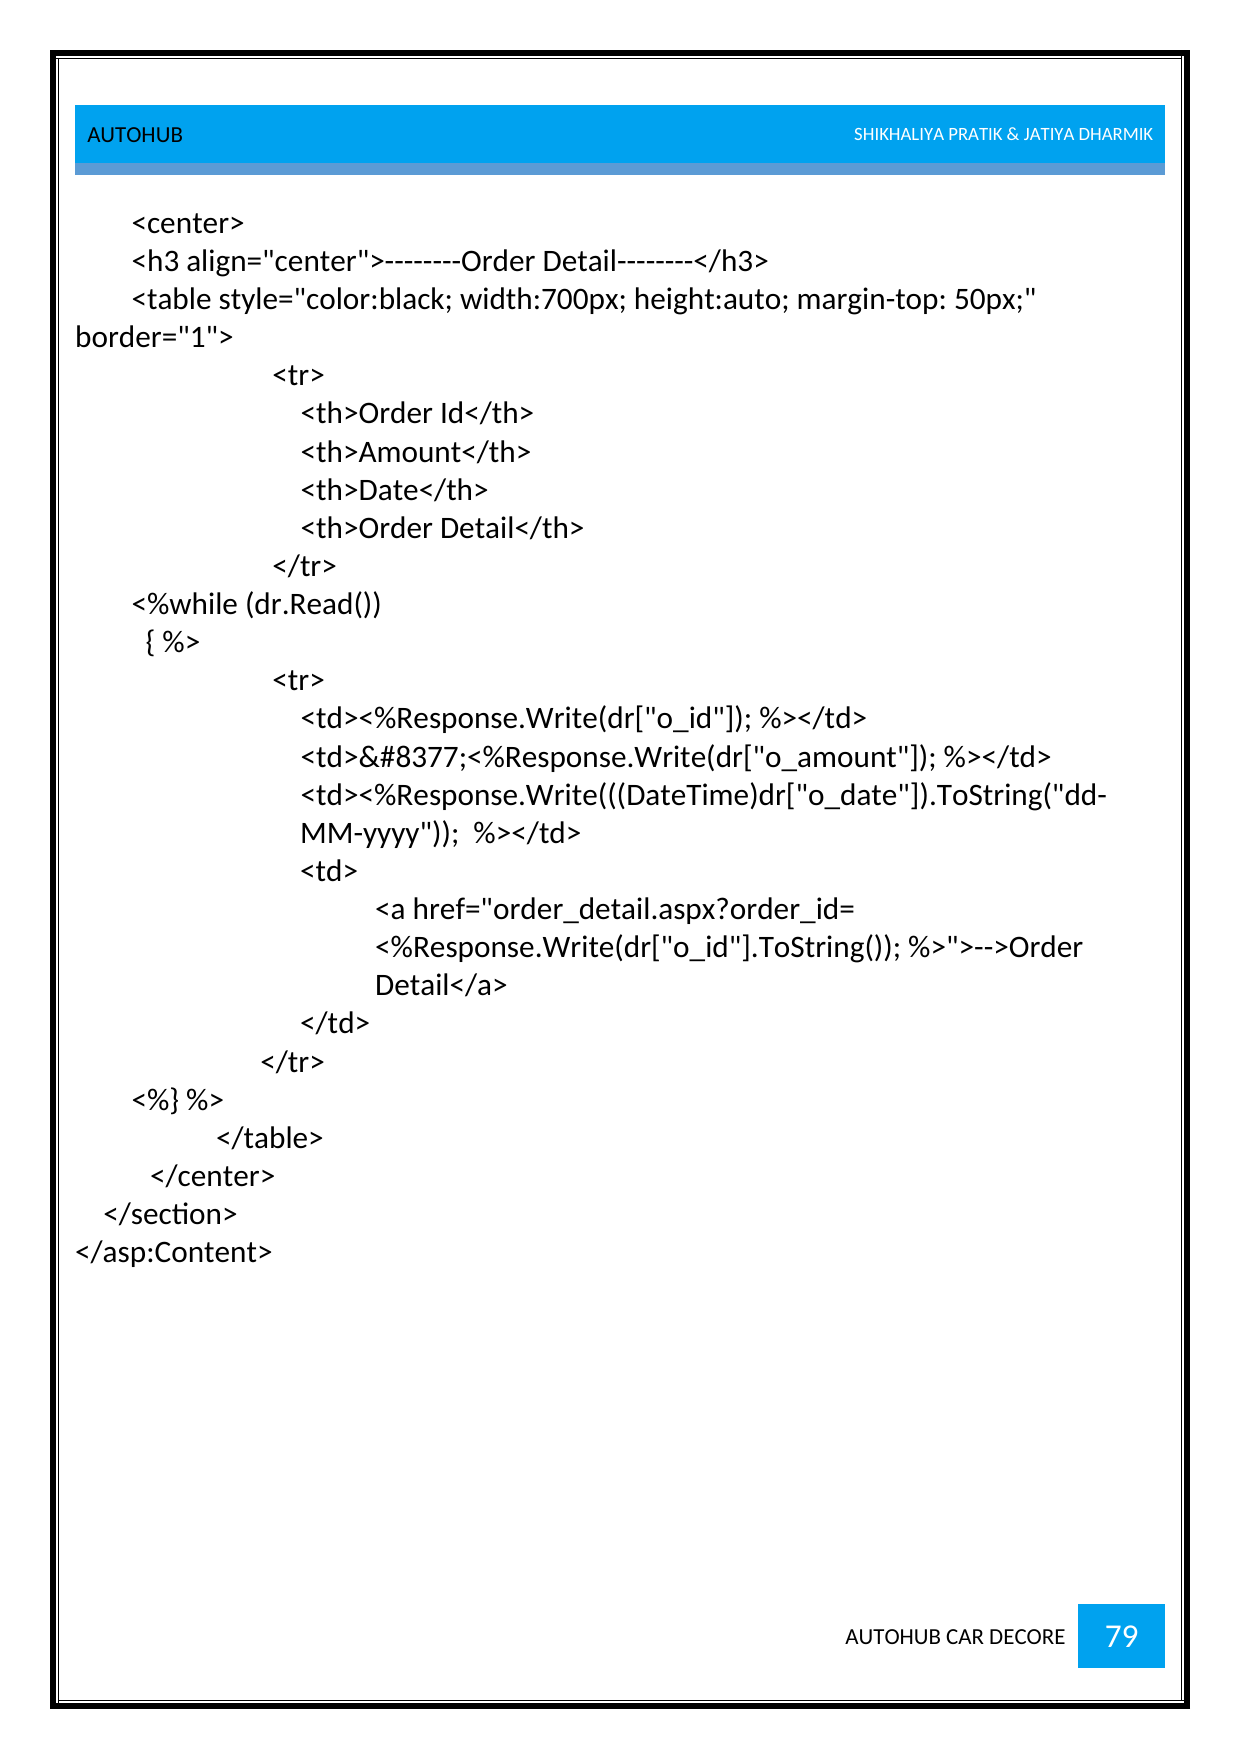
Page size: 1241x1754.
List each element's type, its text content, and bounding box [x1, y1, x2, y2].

text <%while (dr.Read()) [75, 584, 1165, 622]
text </section> [75, 1194, 1165, 1232]
text <td><%Response.Write(dr["o_id"]); %></td> [75, 699, 1165, 737]
text <th>Amount</th> [75, 432, 1165, 470]
text <center> [75, 203, 1165, 241]
text <tr> [75, 356, 1165, 394]
text <td>&#8377;<%Response.Write(dr["o_amount"]); %></td> [75, 737, 1165, 775]
text <td> [75, 851, 1165, 889]
text <th>Order Id</th> [75, 394, 1165, 432]
text </tr> [75, 1042, 1165, 1080]
text <h3 align="center">--------Order Detail--------</h3> [75, 241, 1165, 279]
text <td><%Response.Write(((DateTime)dr["o_date"]).ToString("dd- MM-yyyy")); %></td> [75, 775, 1165, 851]
text </td> [75, 1004, 1165, 1042]
text </asp:Content> [75, 1232, 1165, 1271]
text <a href="order_detail.aspx?order_id= [75, 889, 1165, 927]
text <th>Order Detail</th> [75, 508, 1165, 546]
text </center> [75, 1156, 1165, 1194]
text <tr> [75, 661, 1165, 699]
text <table style="color:black; width:700px; height:auto; margin-top: 50px;" border="1"> [75, 279, 1165, 356]
text { %> [75, 622, 1165, 661]
text <th>Date</th> [75, 470, 1165, 508]
text <%Response.Write(dr["o_id"].ToString()); %>">-->Order Detail</a> [75, 927, 1165, 1004]
text </tr> [75, 546, 1165, 584]
text <%} %> [75, 1080, 1165, 1118]
text </table> [75, 1118, 1165, 1156]
